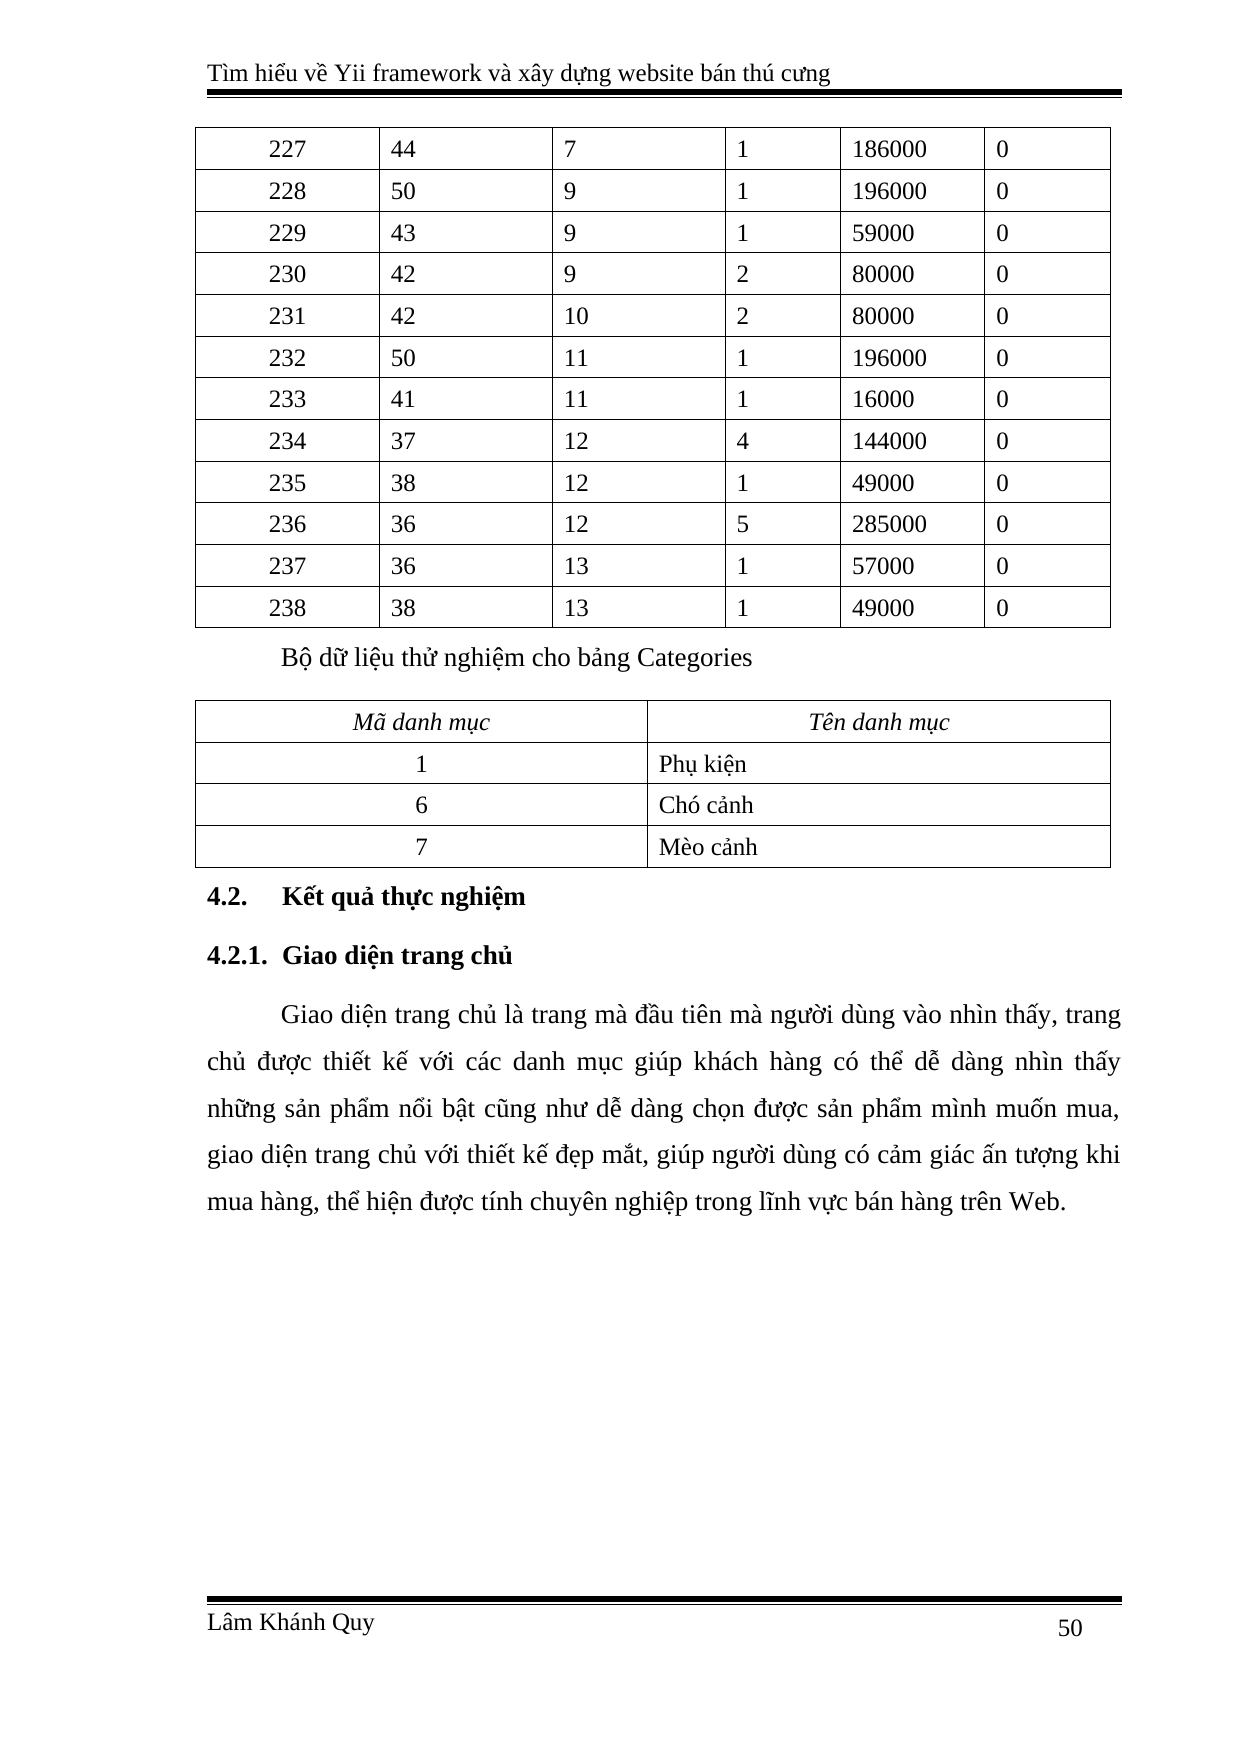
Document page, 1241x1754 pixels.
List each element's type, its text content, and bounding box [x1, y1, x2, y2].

table_cell 196000 [841, 170, 984, 211]
table_cell 41 [380, 378, 552, 419]
table_cell 12 [553, 462, 725, 502]
table_cell 1 [726, 212, 840, 252]
table_cell 13 [553, 545, 725, 586]
table_cell 196000 [841, 337, 984, 377]
table_cell 13 [553, 587, 725, 627]
table_cell 4 [726, 420, 840, 461]
table_cell 44 [380, 128, 552, 169]
table_cell 7 [553, 128, 725, 169]
table_cell 186000 [841, 128, 984, 169]
table_cell 49000 [841, 587, 984, 627]
table_cell 231 [196, 295, 379, 336]
table_cell Chó cảnh [648, 784, 1110, 825]
table_cell 229 [196, 212, 379, 252]
table_cell 5 [726, 503, 840, 544]
table_cell 2 [726, 253, 840, 294]
table_cell 235 [196, 462, 379, 502]
table_cell 1 [726, 378, 840, 419]
table_cell 42 [380, 253, 552, 294]
table_cell 37 [380, 420, 552, 461]
table_cell 9 [553, 212, 725, 252]
table_cell 0 [985, 587, 1110, 627]
table_cell 12 [553, 420, 725, 461]
table_cell 228 [196, 170, 379, 211]
table_cell 38 [380, 462, 552, 502]
table_cell 49000 [841, 462, 984, 502]
table_cell 12 [553, 503, 725, 544]
table_cell 238 [196, 587, 379, 627]
table_cell 57000 [841, 545, 984, 586]
table_cell 38 [380, 587, 552, 627]
table_header Tên danh mục [648, 701, 1110, 742]
table_cell 9 [553, 170, 725, 211]
table_cell 233 [196, 378, 379, 419]
table_cell 0 [985, 337, 1110, 377]
table_cell 0 [985, 420, 1110, 461]
text Bộ dữ liệu thử nghiệm cho bảng Categories [207, 641, 1122, 672]
table_cell 42 [380, 295, 552, 336]
table_cell 285000 [841, 503, 984, 544]
table_cell 1 [726, 545, 840, 586]
table_cell 237 [196, 545, 379, 586]
subtitle Kết quả thực nghiệm [207, 880, 1122, 911]
table_cell 1 [726, 128, 840, 169]
table_cell 1 [726, 587, 840, 627]
table_cell 144000 [841, 420, 984, 461]
table_cell 6 [196, 784, 647, 825]
table_cell 80000 [841, 253, 984, 294]
subtitle Giao diện trang chủ [207, 939, 1122, 971]
table_cell 11 [553, 337, 725, 377]
table_cell 10 [553, 295, 725, 336]
table_cell Mèo cảnh [648, 826, 1110, 867]
table_header Mã danh mục [196, 701, 647, 742]
table_cell 1 [726, 337, 840, 377]
table_cell 0 [985, 295, 1110, 336]
table_cell 227 [196, 128, 379, 169]
table_cell 59000 [841, 212, 984, 252]
table_cell Phụ kiện [648, 743, 1110, 783]
table_cell 0 [985, 128, 1110, 169]
table_cell 1 [726, 170, 840, 211]
table_cell 234 [196, 420, 379, 461]
table_cell 0 [985, 212, 1110, 252]
table_cell 1 [196, 743, 647, 783]
table_cell 0 [985, 545, 1110, 586]
table_cell 9 [553, 253, 725, 294]
table_cell 50 [380, 170, 552, 211]
table_cell 0 [985, 170, 1110, 211]
table_cell 0 [985, 462, 1110, 502]
table_cell 232 [196, 337, 379, 377]
table_cell 43 [380, 212, 552, 252]
table_cell 16000 [841, 378, 984, 419]
text Giao diện trang chủ là trang mà đầu tiên mà người dùng vào nhìn thấy, trang chủ được thiết kế với các danh mục giúp khách hàng có thể dễ dàng nhìn thấy những sản phẩm nổi bật cũng như dễ dàng chọn được sản phẩm mình muốn mua, giao diện trang chủ với thiết kế đẹp mắt, giúp người dùng có cảm giác ấn tượng khi mua hàng, thể hiện được tính chuyên nghiệp trong lĩnh vực bán hàng trên Web. [207, 998, 1122, 1216]
table_cell 0 [985, 253, 1110, 294]
table_cell 7 [196, 826, 647, 867]
table_cell 0 [985, 503, 1110, 544]
table_cell 50 [380, 337, 552, 377]
table_cell 230 [196, 253, 379, 294]
table_cell 80000 [841, 295, 984, 336]
table_cell 36 [380, 545, 552, 586]
table_cell 1 [726, 462, 840, 502]
table_cell 236 [196, 503, 379, 544]
table_cell 11 [553, 378, 725, 419]
table_cell 36 [380, 503, 552, 544]
table_cell 0 [985, 378, 1110, 419]
table_cell 2 [726, 295, 840, 336]
